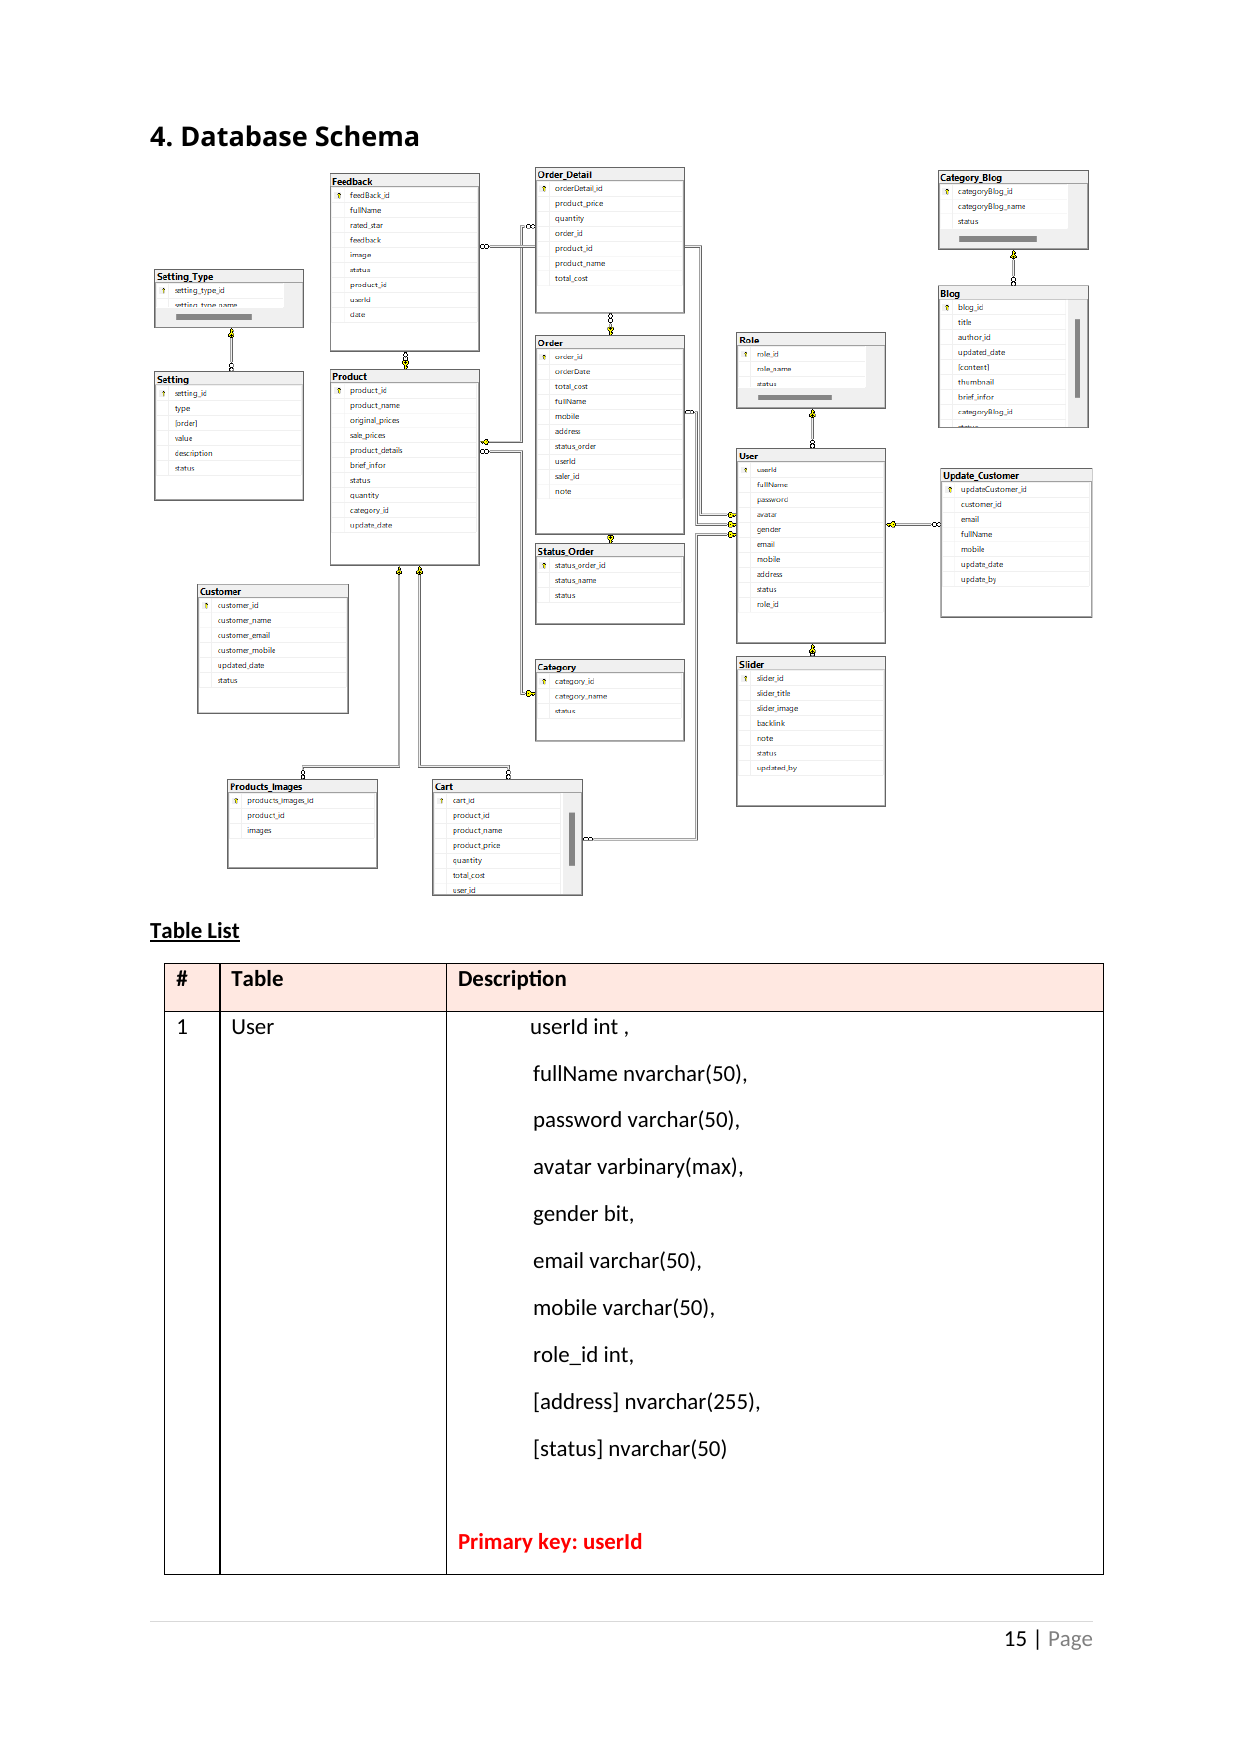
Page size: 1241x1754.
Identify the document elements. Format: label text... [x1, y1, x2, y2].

table_header # [165, 964, 219, 1011]
text Table List [150, 916, 1093, 944]
table_cell User [221, 1012, 446, 1574]
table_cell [447, 1012, 1103, 1574]
subtitle 4. Database Schema [150, 118, 1093, 155]
table_header Description [447, 964, 1103, 1011]
table_cell 1 [165, 1012, 219, 1574]
picture [150, 157, 1093, 898]
table_header Table [221, 964, 446, 1011]
